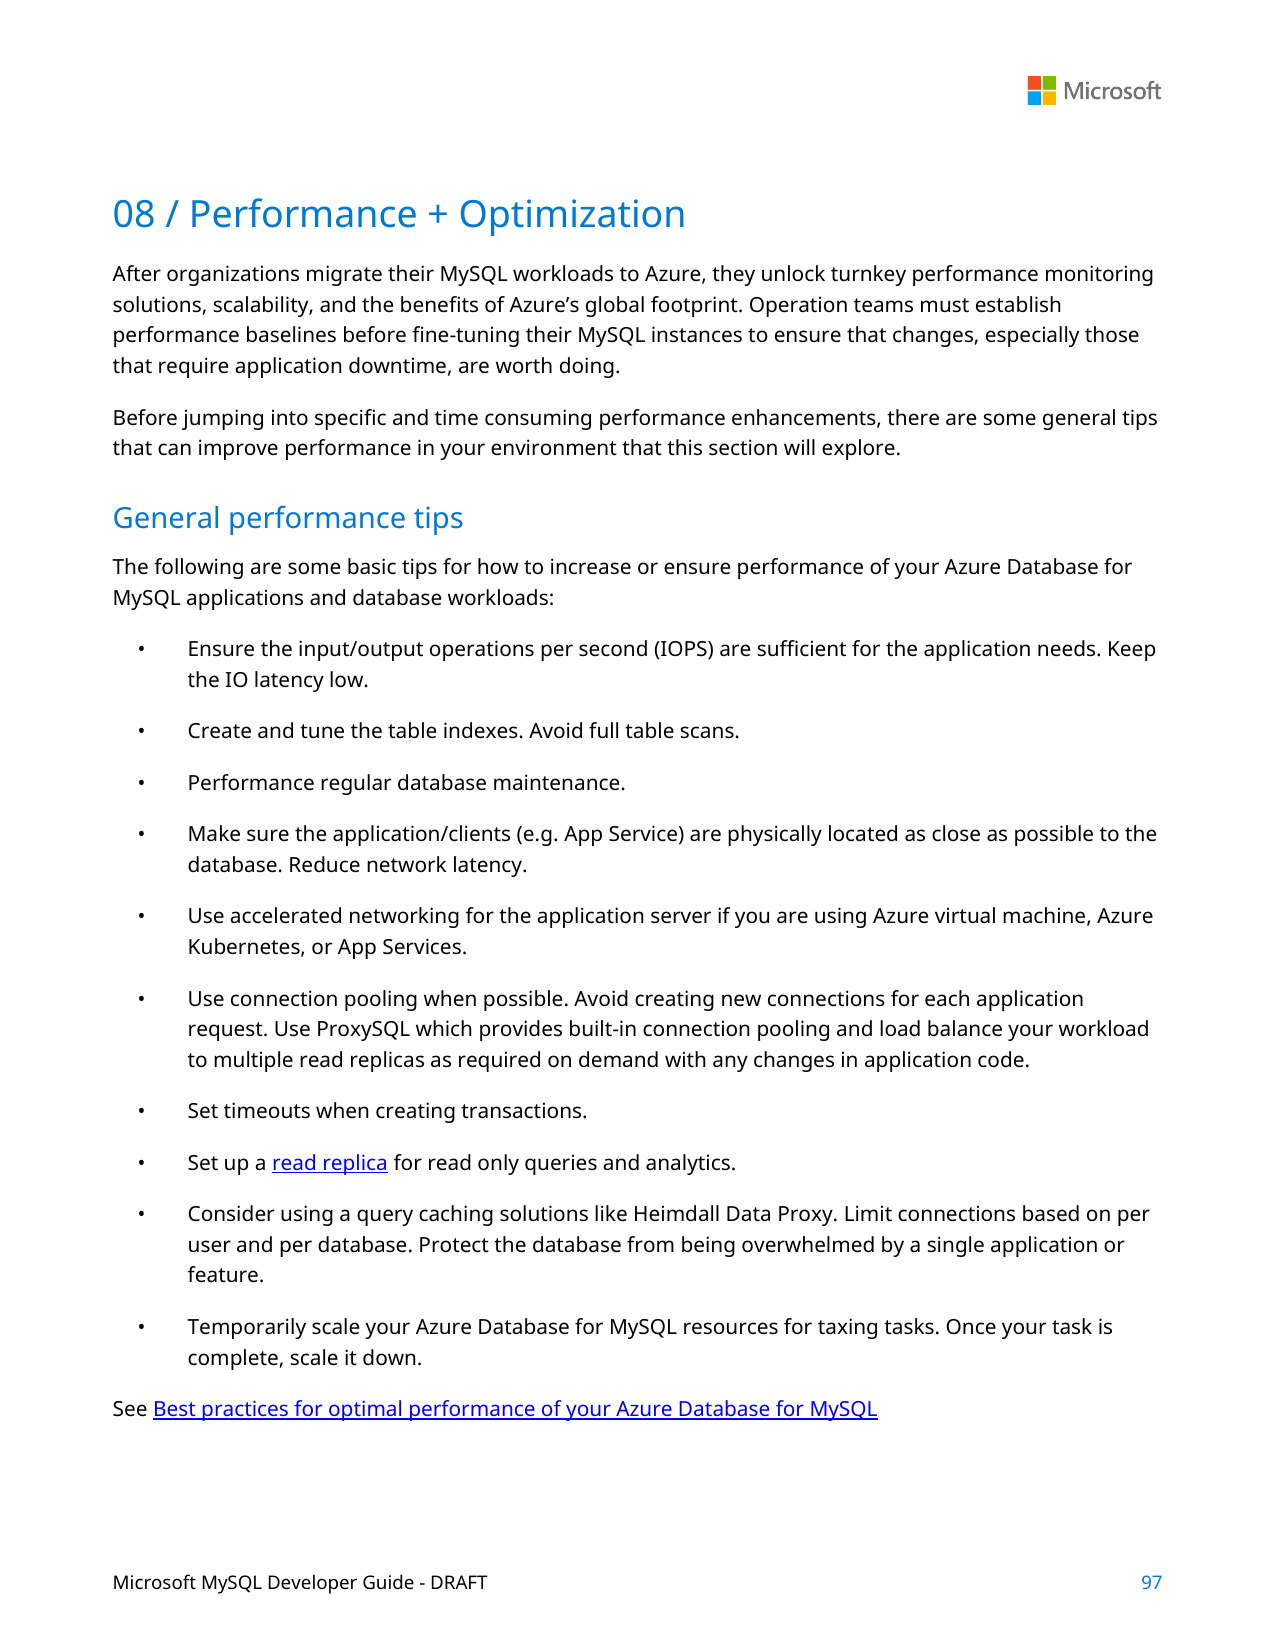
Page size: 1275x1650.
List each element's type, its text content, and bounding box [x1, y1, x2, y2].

list Ensure the input/output operations per second (IOPS) are sufficient for the application needs. Keep the IO latency low. [137, 634, 1162, 694]
text After organizations migrate their MySQL workloads to Azure, they unlock turnkey performance monitoring solutions, scalability, and the benefits of Azure’s global footprint. Operation teams must establish performance baselines before fine-tuning their MySQL instances to ensure that changes, especially those that require application downtime, are worth doing. [112, 259, 1162, 379]
list Create and tune the table indexes. Avoid full table scans. [137, 717, 1162, 745]
list Set up a read replica for read only queries and analytics. [137, 1148, 1162, 1176]
list Set timeouts when creating transactions. [137, 1096, 1162, 1125]
list Use accelerated networking for the application server if you are using Azure virtual machine, Azure Kubernetes, or App Services. [137, 902, 1162, 961]
picture [1026, 75, 1163, 107]
subtitle General performance tips [112, 497, 1162, 537]
subtitle 08 / Performance + Optimization [112, 187, 1162, 238]
list Performance regular database maintenance. [137, 768, 1162, 797]
text See Best practices for optimal performance of your Azure Database for MySQL [112, 1394, 1162, 1423]
text The following are some basic tips for how to increase or ensure performance of your Azure Database for MySQL applications and database workloads: [112, 552, 1162, 612]
list Temporarily scale your Azure Database for MySQL resources for taxing tasks. Once your task is complete, scale it down. [137, 1312, 1162, 1371]
text Before jumping into specific and time consuming performance enhancements, there are some general tips that can improve performance in your environment that this section will explore. [112, 403, 1162, 462]
list Consider using a query caching solutions like Heimdall Data Proxy. Limit connections based on per user and per database. Protect the database from being overwhelmed by a single application or feature. [137, 1199, 1162, 1289]
list Make sure the application/clients (e.g. App Service) are physically located as close as possible to the database. Reduce network latency. [137, 819, 1162, 879]
list Use connection pooling when possible. Avoid creating new connections for each application request. Use ProxySQL which provides built-in connection pooling and load balance your workload to multiple read replicas as required on demand with any changes in application code. [137, 984, 1162, 1073]
